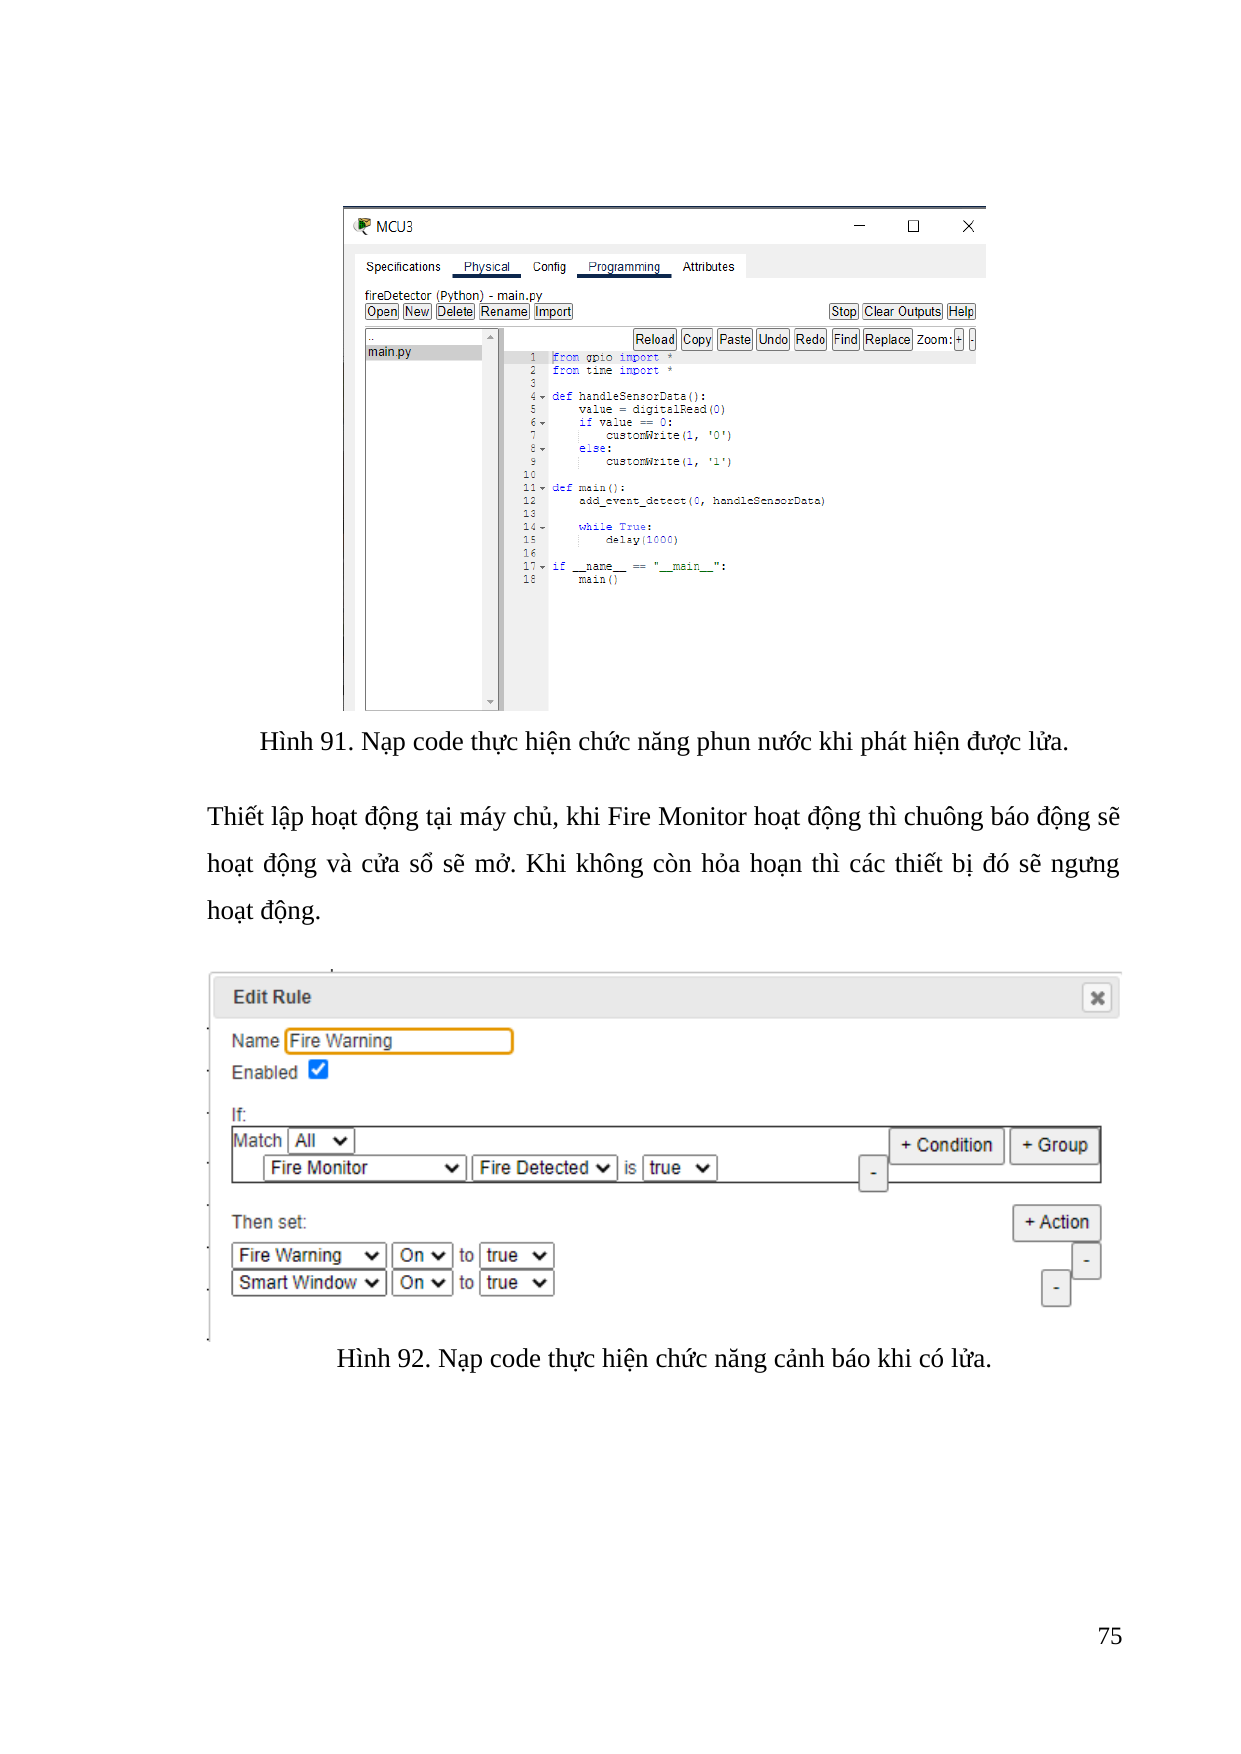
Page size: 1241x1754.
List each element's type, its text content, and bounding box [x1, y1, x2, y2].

text Hình 91. Nạp code thực hiện chức năng phun nước khi phát hiện được lửa. [207, 725, 1122, 756]
picture [343, 206, 986, 711]
picture [206, 969, 1123, 1342]
text Thiết lập hoạt động tại máy chủ, khi Fire Monitor hoạt động thì chuông báo động sẽ hoạt động và cửa sổ sẽ mở. Khi không còn hỏa hoạn thì các thiết bị đó sẽ ngưng hoạt động. [207, 801, 1122, 925]
text Hình 92. Nạp code thực hiện chức năng cảnh báo khi có lửa. [207, 1342, 1122, 1373]
